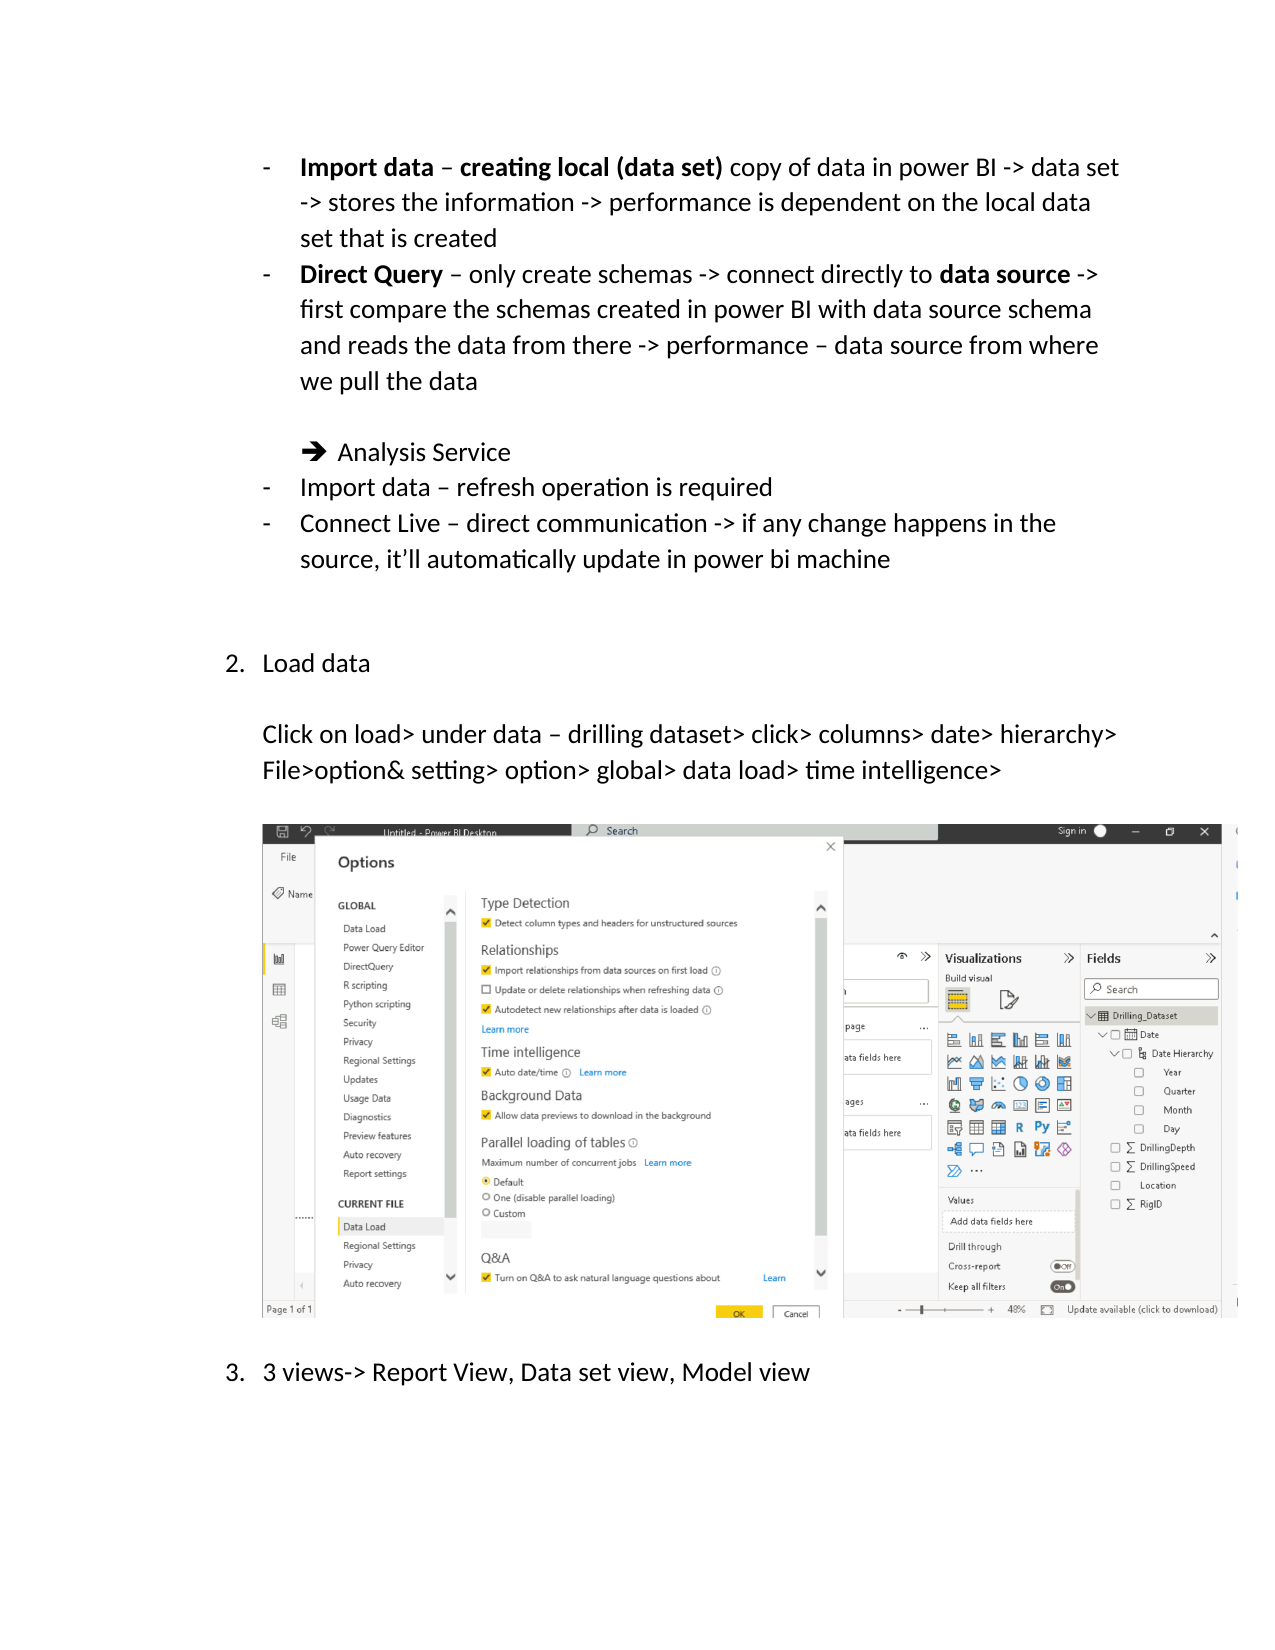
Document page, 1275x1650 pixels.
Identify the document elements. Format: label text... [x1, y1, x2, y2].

list Click on load> under data – drilling dataset> click> columns> date> hierarchy> [262, 718, 1125, 751]
list File>option& setting> option> global> data load> time intelligence> [262, 753, 1125, 786]
list Load data [225, 646, 1125, 679]
list Analysis Service [300, 435, 1125, 468]
list Import data – creating local (data set) copy of data in power BI -> data set -> stores the information -> performance is dependent on the local data set that is created [262, 150, 1125, 254]
list Connect Live – direct communication -> if any change happens in the source, it’ll automatically update in power bi machine [262, 506, 1125, 575]
picture [262, 824, 1238, 1318]
list Import data – refresh operation is required [262, 471, 1125, 504]
list Direct Query – only create schemas -> connect directly to data source -> first compare the schemas created in power BI with data source schema and reads the data from there -> performance – data source from where we pull the data [262, 257, 1125, 397]
list 3 views-> Report View, Data set view, Model view [225, 1355, 1125, 1388]
